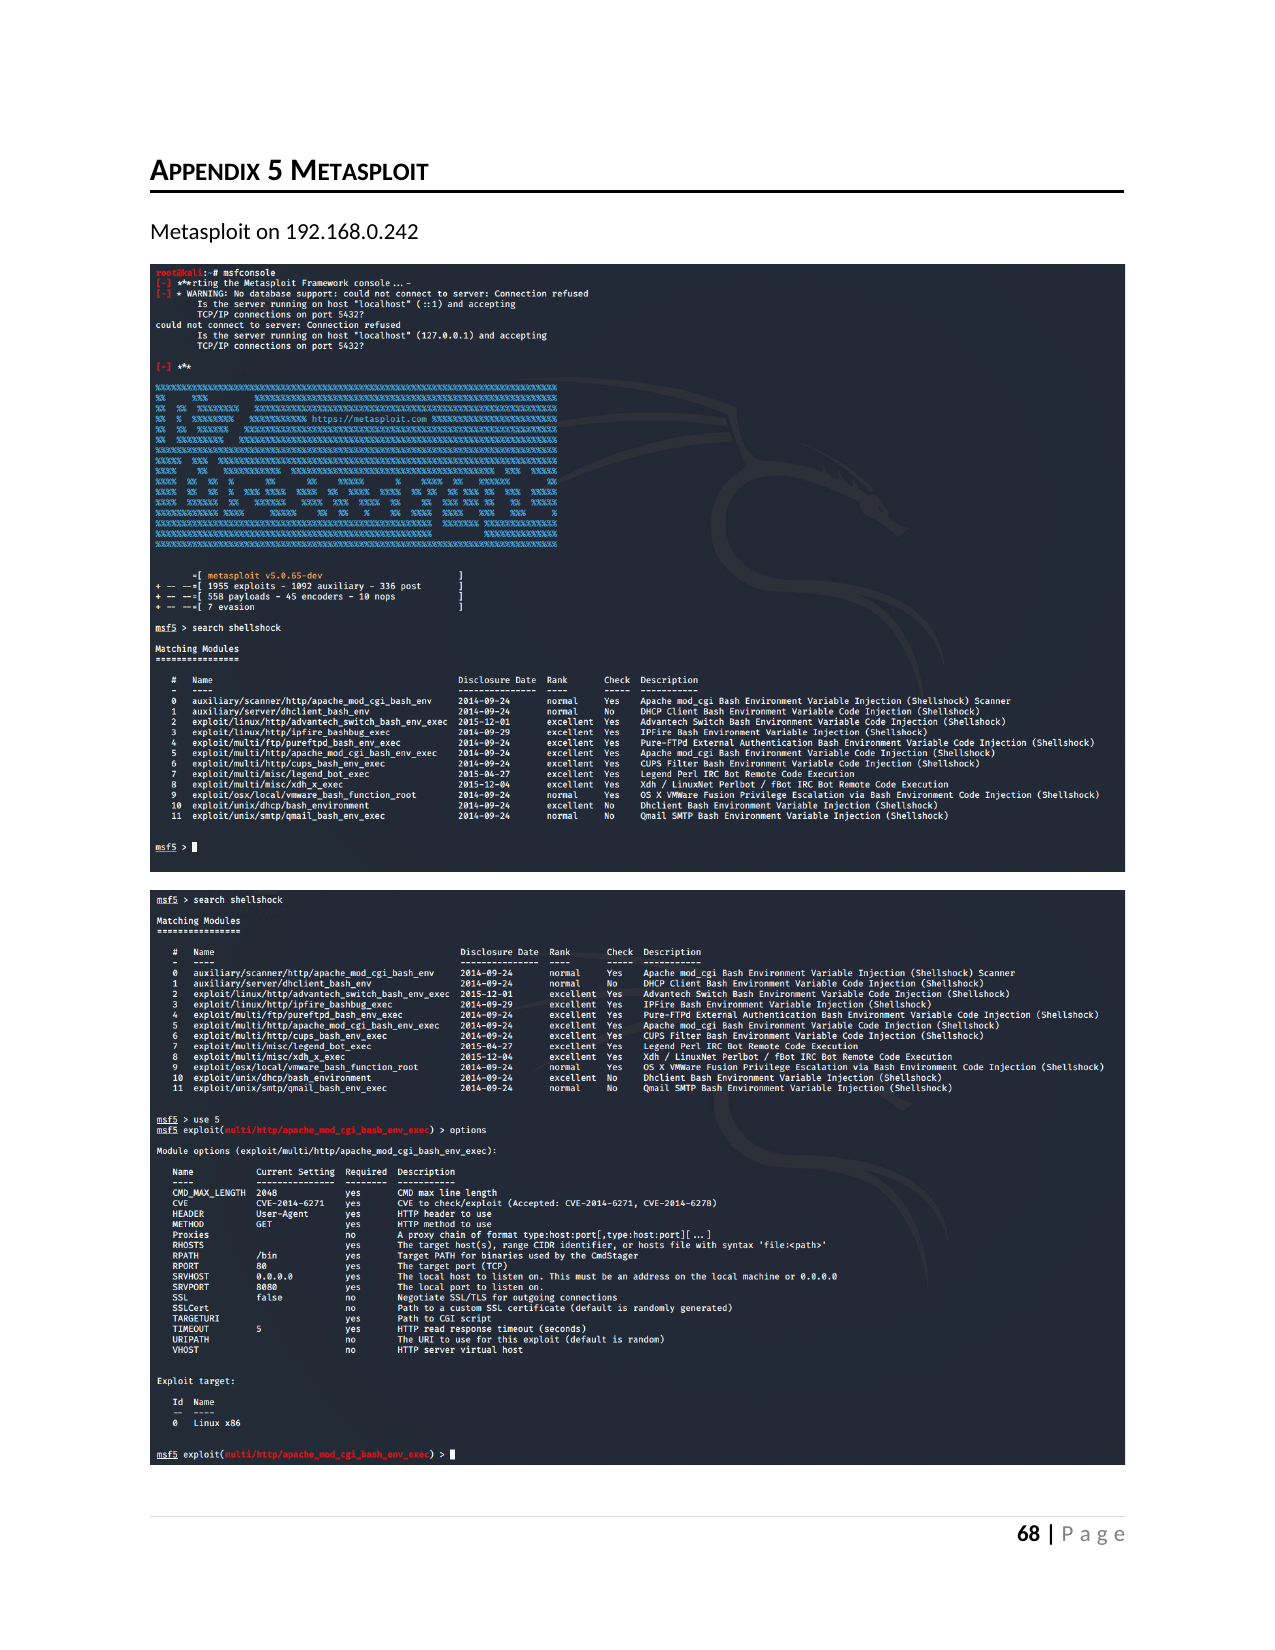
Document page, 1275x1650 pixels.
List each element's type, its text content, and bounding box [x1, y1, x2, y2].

picture [150, 890, 1125, 1465]
picture [150, 264, 1125, 872]
text Metasploit on 192.168.0.242 [150, 217, 1125, 245]
subtitle Appendix 5 Metasploit [149, 150, 1124, 193]
